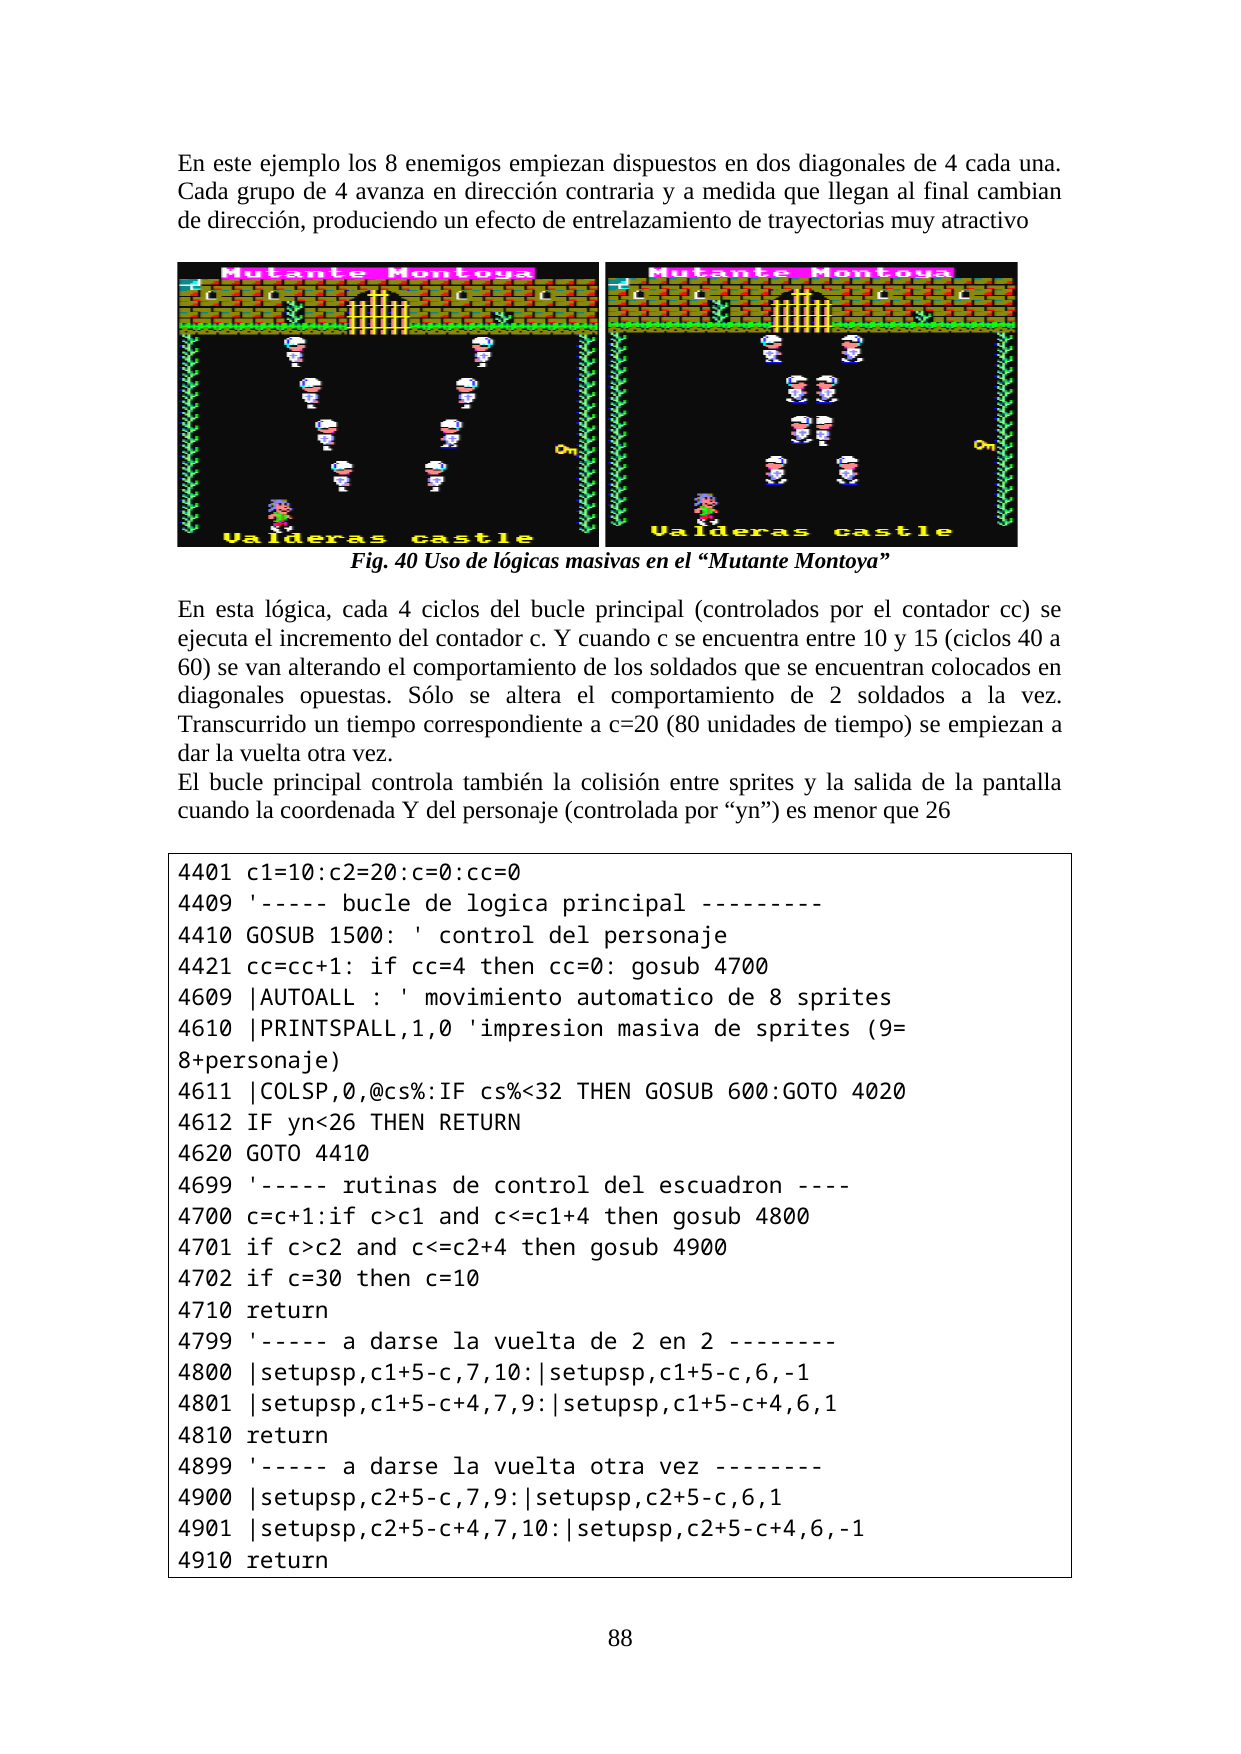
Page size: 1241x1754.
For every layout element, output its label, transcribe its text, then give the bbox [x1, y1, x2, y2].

text En este ejemplo los 8 enemigos empiezan dispuestos en dos diagonales de 4 cada una. Cada grupo de 4 avanza en dirección contraria y a medida que llegan al final cambian de dirección, produciendo un efecto de entrelazamiento de trayectorias muy atractivo [177, 148, 1063, 234]
text 4901 |setupsp,c2+5-c+4,7,10:|setupsp,c2+5-c+4,6,-1 [177, 1512, 1063, 1540]
text 4401 c1=10:c2=20:c=0:cc=0 [169, 854, 1071, 887]
text 4899 '----- a darse la vuelta otra vez -------- [177, 1450, 1063, 1481]
text 4799 '----- a darse la vuelta de 2 en 2 -------- [177, 1325, 1063, 1356]
text 4900 |setupsp,c2+5-c,7,9:|setupsp,c2+5-c,6,1 [177, 1481, 1063, 1512]
text 4910 return [169, 1540, 1071, 1577]
text 4421 cc=cc+1: if cc=4 then cc=0: gosub 4700 [177, 950, 1063, 981]
text 4610 |PRINTSPALL,1,0 'impresion masiva de sprites (9= 8+personaje) [177, 1012, 1063, 1075]
text En esta lógica, cada 4 ciclos del bucle principal (controlados por el contador cc) se ejecuta el incremento del contador c. Y cuando c se encuentra entre 10 y 15 (ciclos 40 a 60) se van alterando el comportamiento de los soldados que se encuentran colocados en diagonales opuestas. Sólo se altera el comportamiento de 2 soldados a la vez. Transcurrido un tiempo correspondiente a c=20 (80 unidades de tiempo) se empiezan a dar la vuelta otra vez. [177, 594, 1063, 767]
text 4620 GOTO 4410 [177, 1137, 1063, 1168]
text 4409 '----- bucle de logica principal --------- [177, 887, 1063, 918]
picture [177, 262, 599, 547]
text 4612 IF yn<26 THEN RETURN [177, 1106, 1063, 1137]
text 4410 GOSUB 1500: ' control del personaje [177, 918, 1063, 950]
text Fig. Uso de lógicas masivas en el “Mutante Montoya” [177, 547, 1063, 573]
text 4801 |setupsp,c1+5-c+4,7,9:|setupsp,c1+5-c+4,6,1 [177, 1387, 1063, 1418]
text El bucle principal controla también la colisión entre sprites y la salida de la pantalla cuando la coordenada Y del personaje (controlada por “yn”) es menor que 26 [177, 767, 1063, 824]
picture [605, 262, 1018, 547]
text 4710 return [177, 1293, 1063, 1325]
text 4609 |AUTOALL : ' movimiento automatico de 8 sprites [177, 981, 1063, 1012]
text 4702 if c=30 then c=10 [177, 1262, 1063, 1293]
text 4700 c=c+1:if c>c1 and c<=c1+4 then gosub 4800 [177, 1200, 1063, 1231]
text 4800 |setupsp,c1+5-c,7,10:|setupsp,c1+5-c,6,-1 [177, 1356, 1063, 1387]
text 4611 |COLSP,0,@cs%:IF cs%<32 THEN GOSUB 600:GOTO 4020 [177, 1075, 1063, 1106]
text 4701 if c>c2 and c<=c2+4 then gosub 4900 [177, 1231, 1063, 1262]
text 4699 '----- rutinas de control del escuadron ---- [177, 1168, 1063, 1200]
text 4810 return [177, 1418, 1063, 1450]
